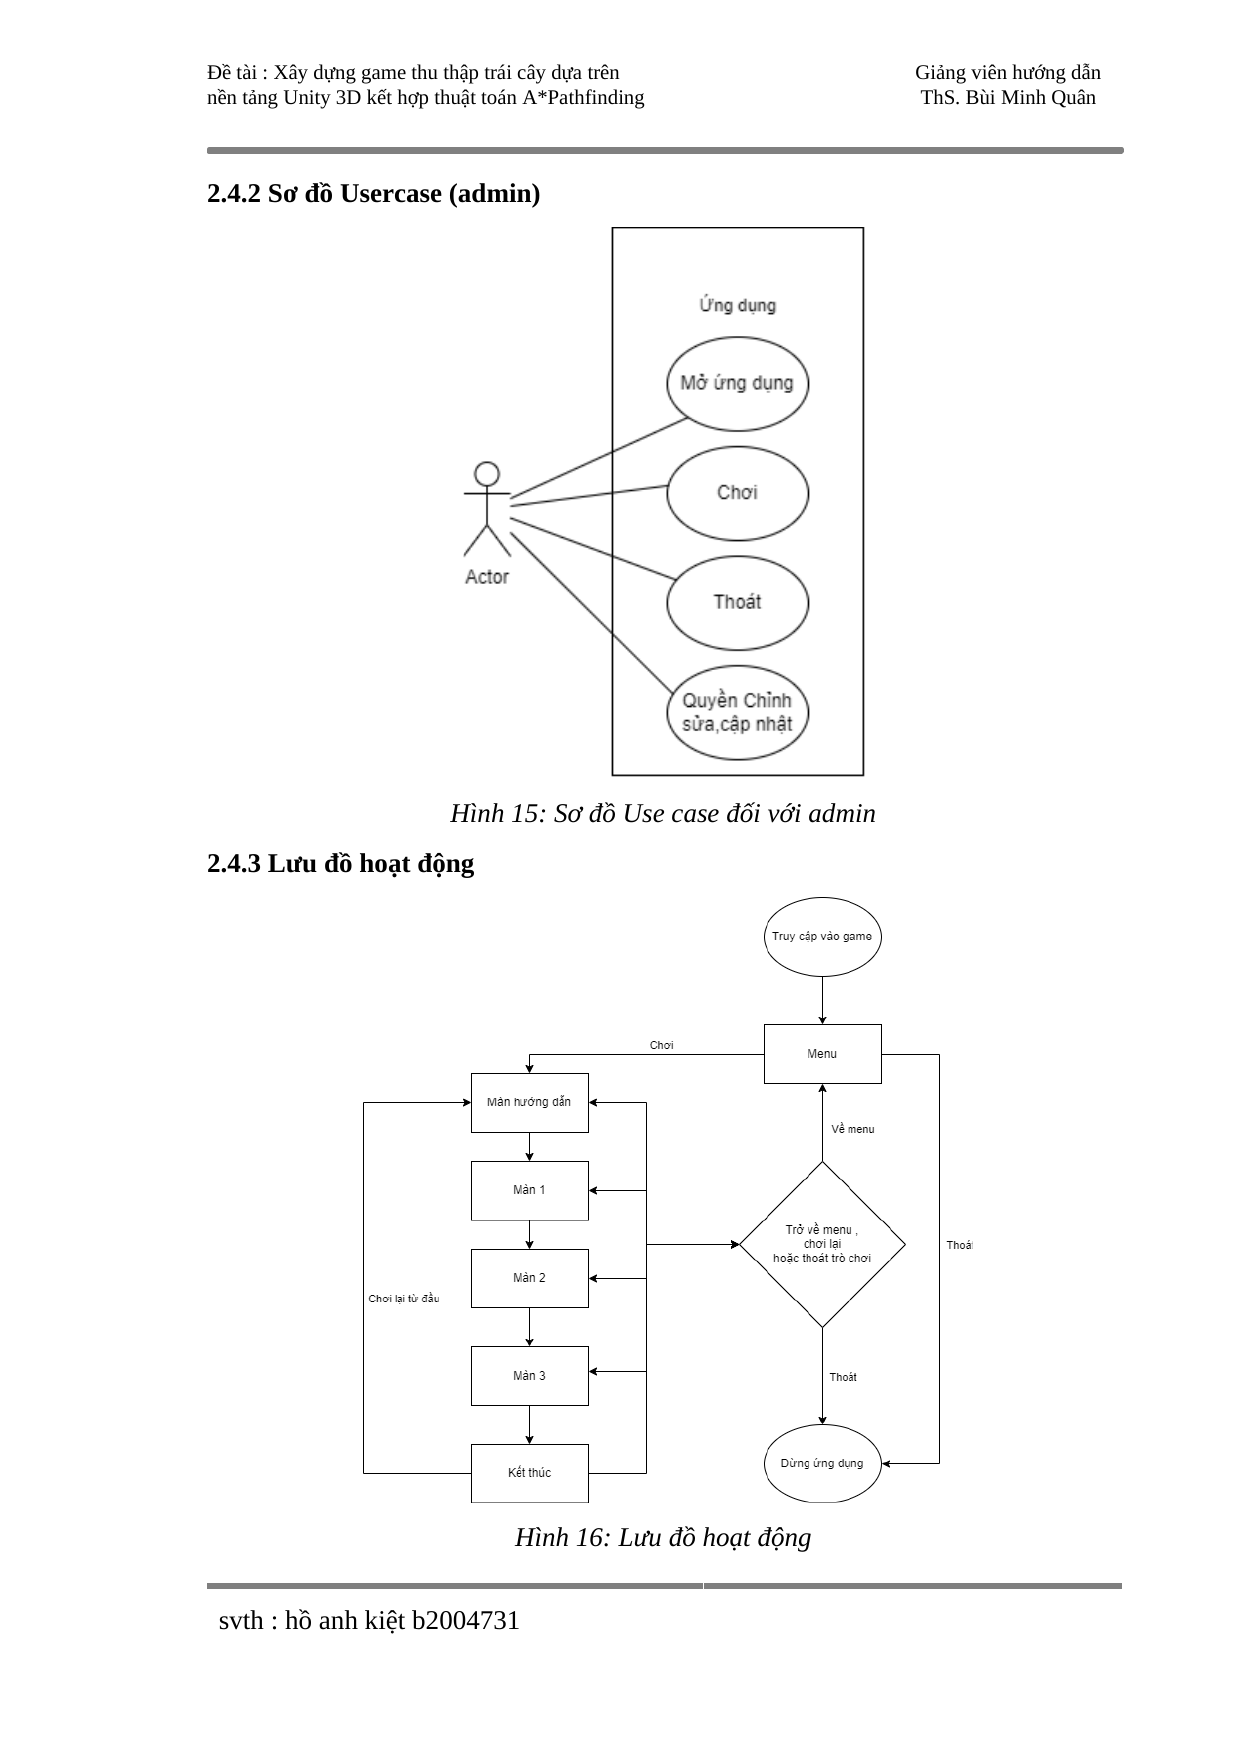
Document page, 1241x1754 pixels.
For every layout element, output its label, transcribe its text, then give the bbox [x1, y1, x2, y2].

subtitle 2.4.2 Sơ đồ Usercase (admin) [207, 177, 1122, 208]
text Hình 15: Sơ đồ Use case đối với admin [207, 797, 1122, 828]
picture [356, 897, 973, 1503]
subtitle 2.4.3 Lưu đồ hoạt động [207, 847, 1122, 878]
picture [463, 227, 866, 778]
text Hình 16: Lưu đồ hoạt động [207, 1521, 1122, 1552]
